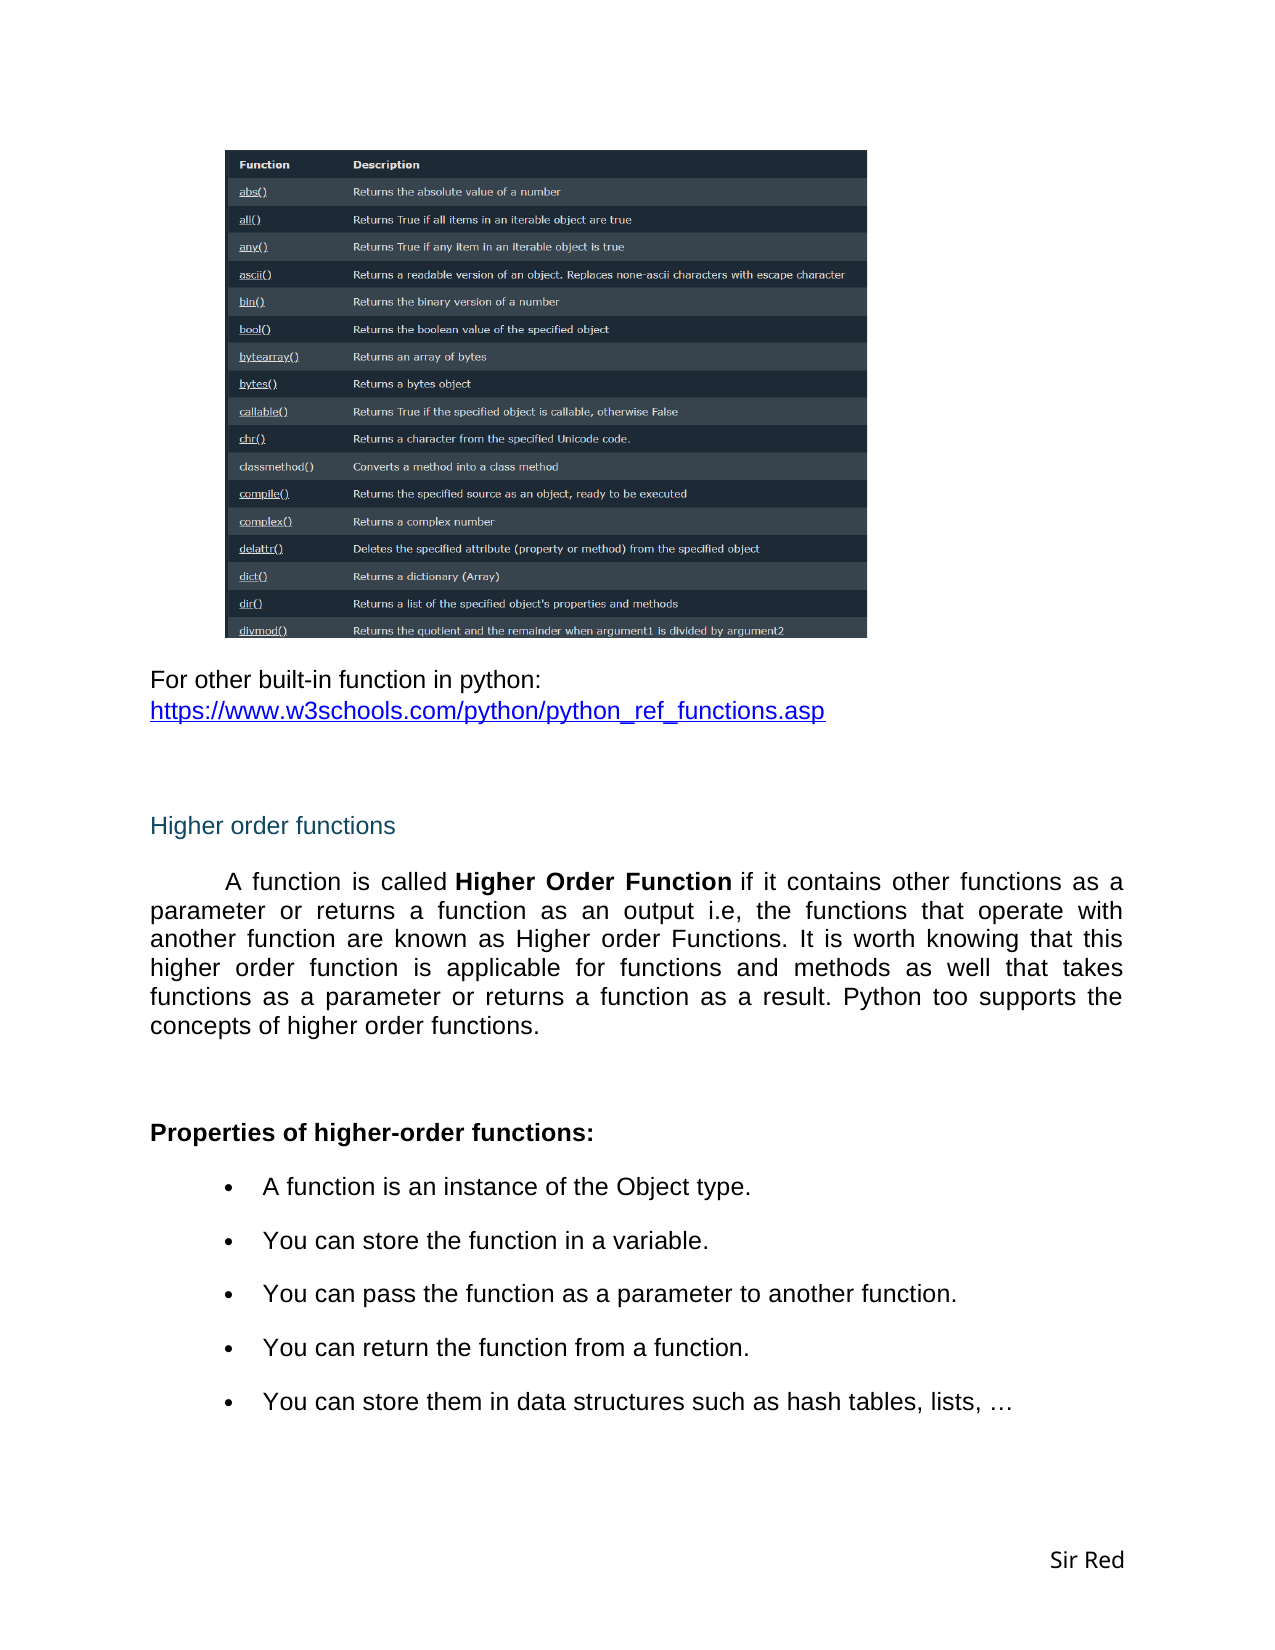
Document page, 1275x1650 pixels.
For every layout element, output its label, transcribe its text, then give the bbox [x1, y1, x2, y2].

text Properties of higher-order functions: [150, 1118, 1125, 1147]
subtitle Higher order functions [150, 811, 1125, 839]
list A function is an instance of the Object type. [225, 1172, 1125, 1201]
picture [225, 150, 868, 638]
list You can pass the function as a parameter to another function. [225, 1279, 1125, 1308]
list You can return the function from a function. [225, 1333, 1125, 1362]
text For other built-in function in python: https://www.w3schools.com/python/python_ref_functions.asp [150, 665, 1125, 725]
text A function is called Higher Order Function if it contains other functions as a parameter or returns a function as an output i.e, the functions that operate with another function are known as Higher order Functions. It is worth knowing that this higher order function is applicable for functions and methods as well that takes functions as a parameter or returns a function as a result. Python too supports the concepts of higher order functions. [150, 867, 1125, 1039]
list You can store the function in a variable. [225, 1226, 1125, 1254]
list You can store them in data structures such as hash tables, lists, … [225, 1387, 1125, 1416]
